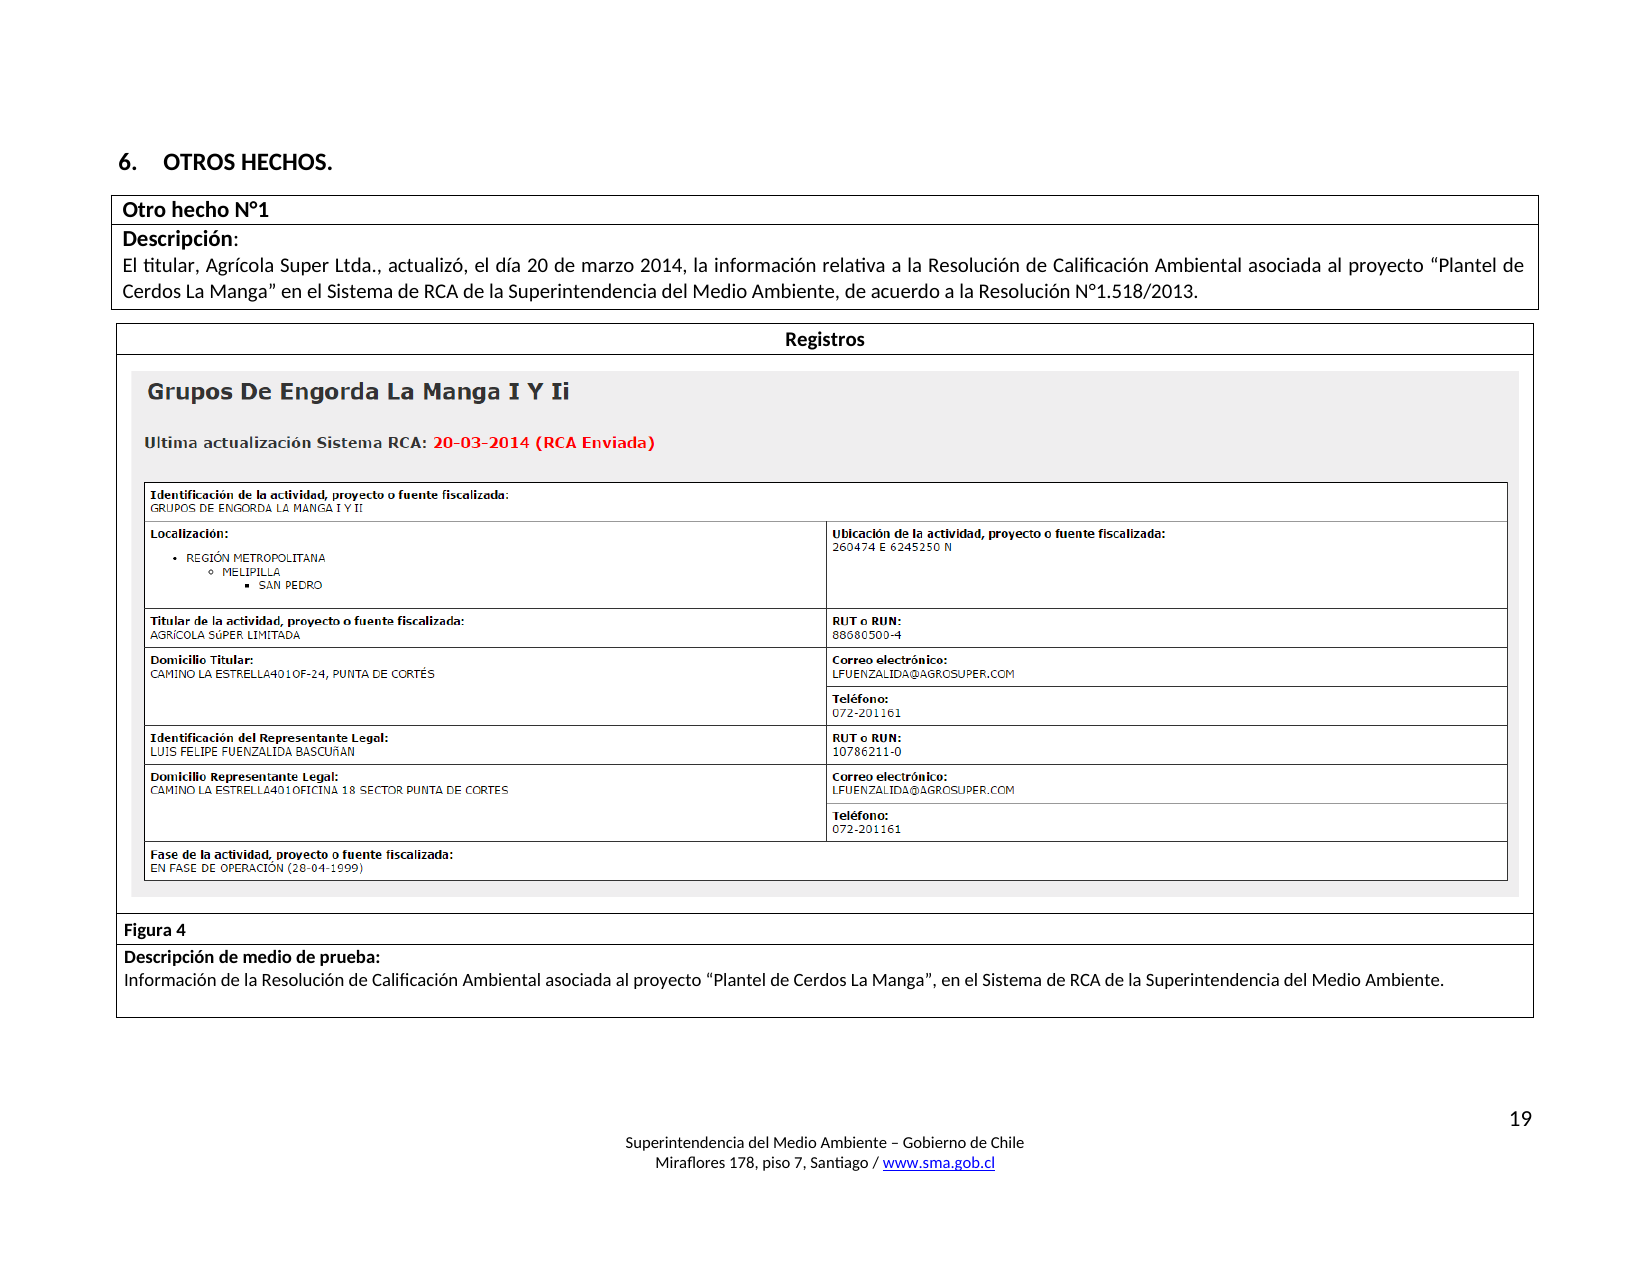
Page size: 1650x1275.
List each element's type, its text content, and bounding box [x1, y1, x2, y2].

table_cell Figura 4 [117, 914, 1533, 944]
table_cell Descripción: El titular, Agrícola Super Ltda., actualizó, el día 20 de marzo 2014, la información relativa a la Resolución de Calificación Ambiental asociada al proyecto “Plantel de Cerdos La Manga” en el Sistema de RCA de la Superintendencia del Medio Ambiente, de acuerdo a la Resolución N°1.518/2013. [112, 225, 1538, 309]
table_cell [117, 355, 1533, 913]
subtitle OTROS HECHOS. [118, 146, 1532, 177]
picture [131, 371, 1519, 897]
table_header Otro hecho N°1 [112, 196, 1538, 223]
table_cell Descripción de medio de prueba: Información de la Resolución de Calificación Ambiental asociada al proyecto “Plantel de Cerdos La Manga”, en el Sistema de RCA de la Superintendencia del Medio Ambiente. [117, 945, 1533, 1017]
table_header Registros [117, 324, 1533, 354]
